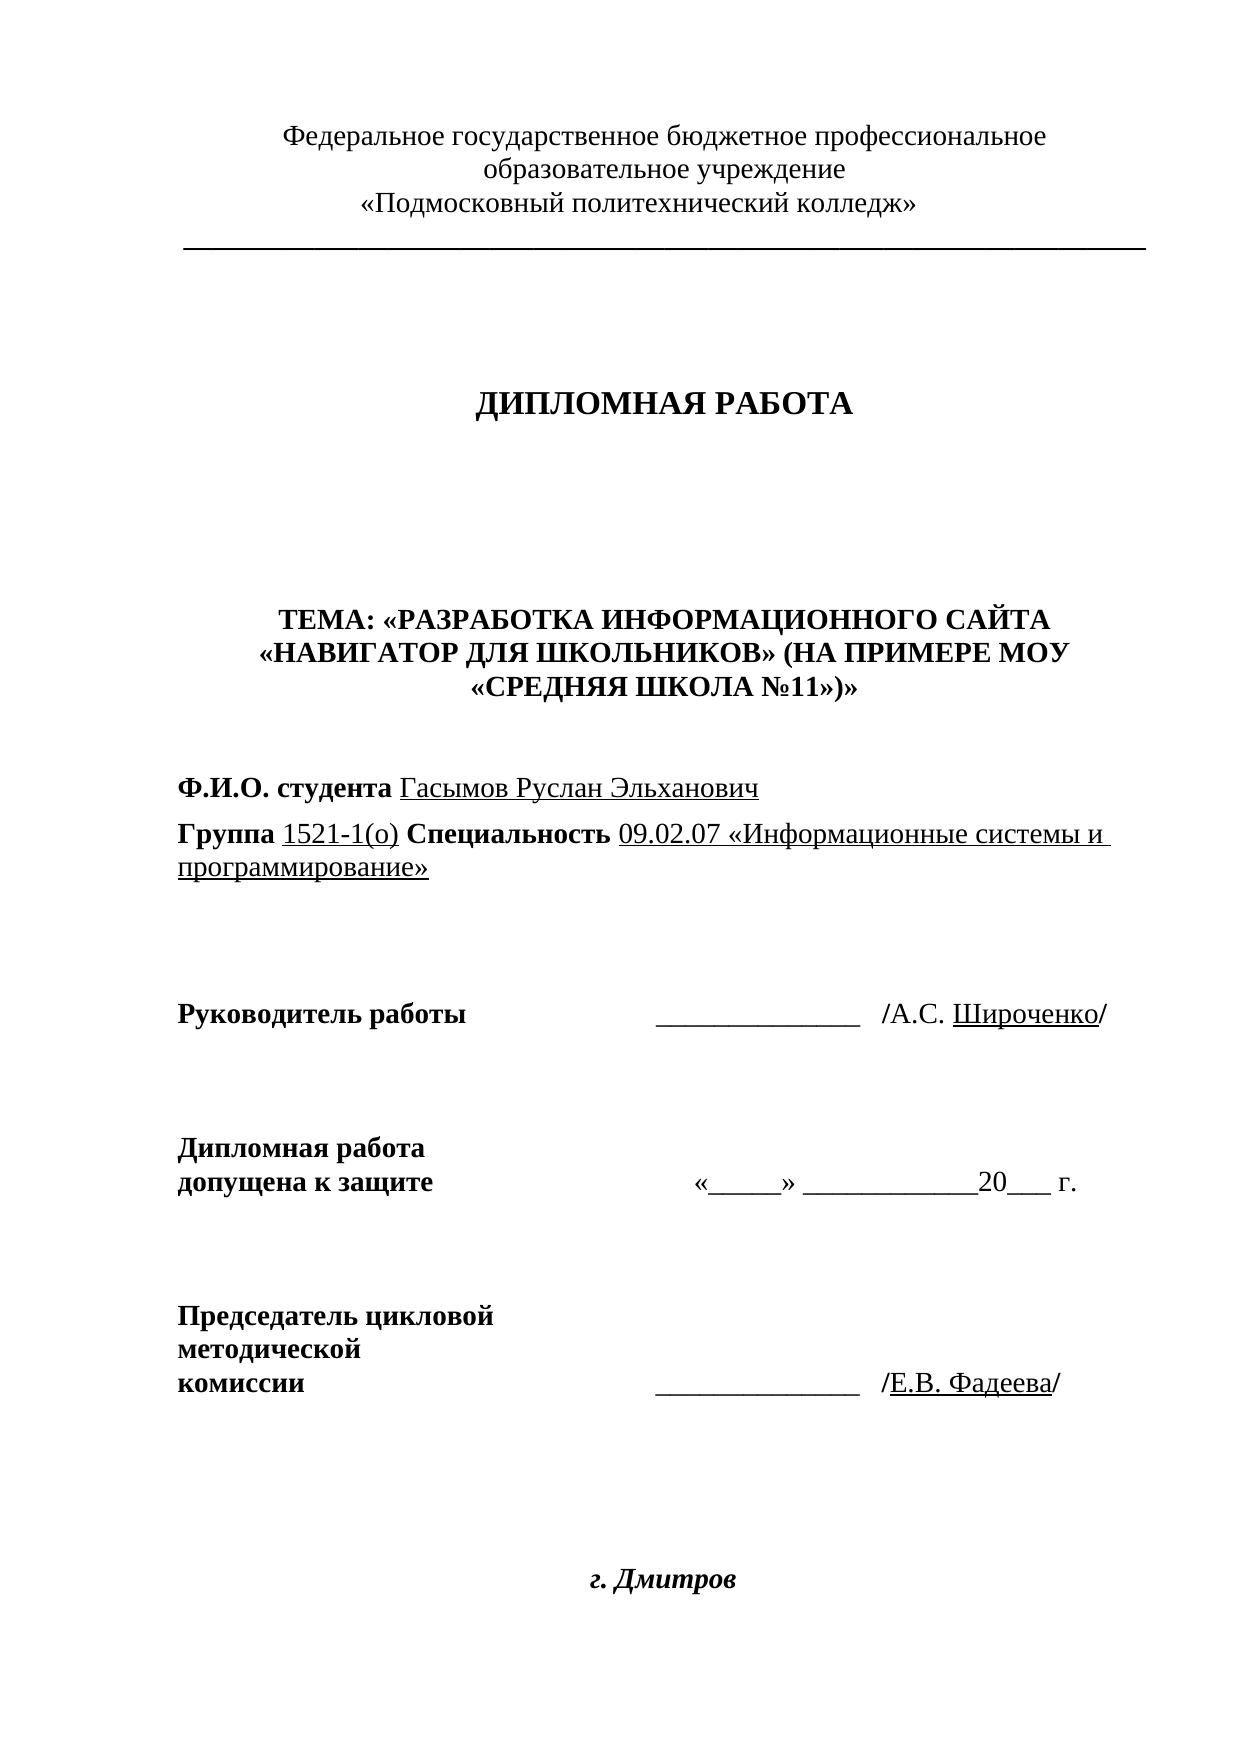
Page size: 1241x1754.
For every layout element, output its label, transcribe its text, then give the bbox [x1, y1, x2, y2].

text методической [177, 1331, 1152, 1365]
text Ф.И.О. студента Гасымов Руслан Эльханович [177, 770, 1152, 803]
text ТЕМА: «РАЗРАБОТКА ИНФОРМАЦИОННОГО САЙТА «НАВИГАТОР ДЛЯ ШКОЛЬНИКОВ» (НА ПРИМЕРЕ МОУ «СРЕДНЯЯ ШКОЛА №11»)» [177, 602, 1152, 703]
text Председатель цикловой [177, 1298, 1152, 1331]
text Группа 1521-1(о) Специальность 09.02.07 «Информационные системы и программирование» [177, 816, 1152, 883]
text Руководитель работы ______________ /А.С. Широченко/ [177, 996, 1152, 1029]
text комиссии ______________ /Е.В. Фадеева/ [177, 1365, 1152, 1398]
text г. Дмитров [177, 1561, 1152, 1594]
text «Подмосковный политехнический колледж» [118, 185, 1152, 219]
text Дипломная работа допущена к защите «_____» ____________20___ г. [177, 1130, 1152, 1197]
text __________________________________________________________________ [177, 219, 1152, 252]
text Федеральное государственное бюджетное профессиональное образовательное учреждение [177, 118, 1152, 185]
text ДИПЛОМНАЯ РАБОТА [177, 383, 1152, 422]
